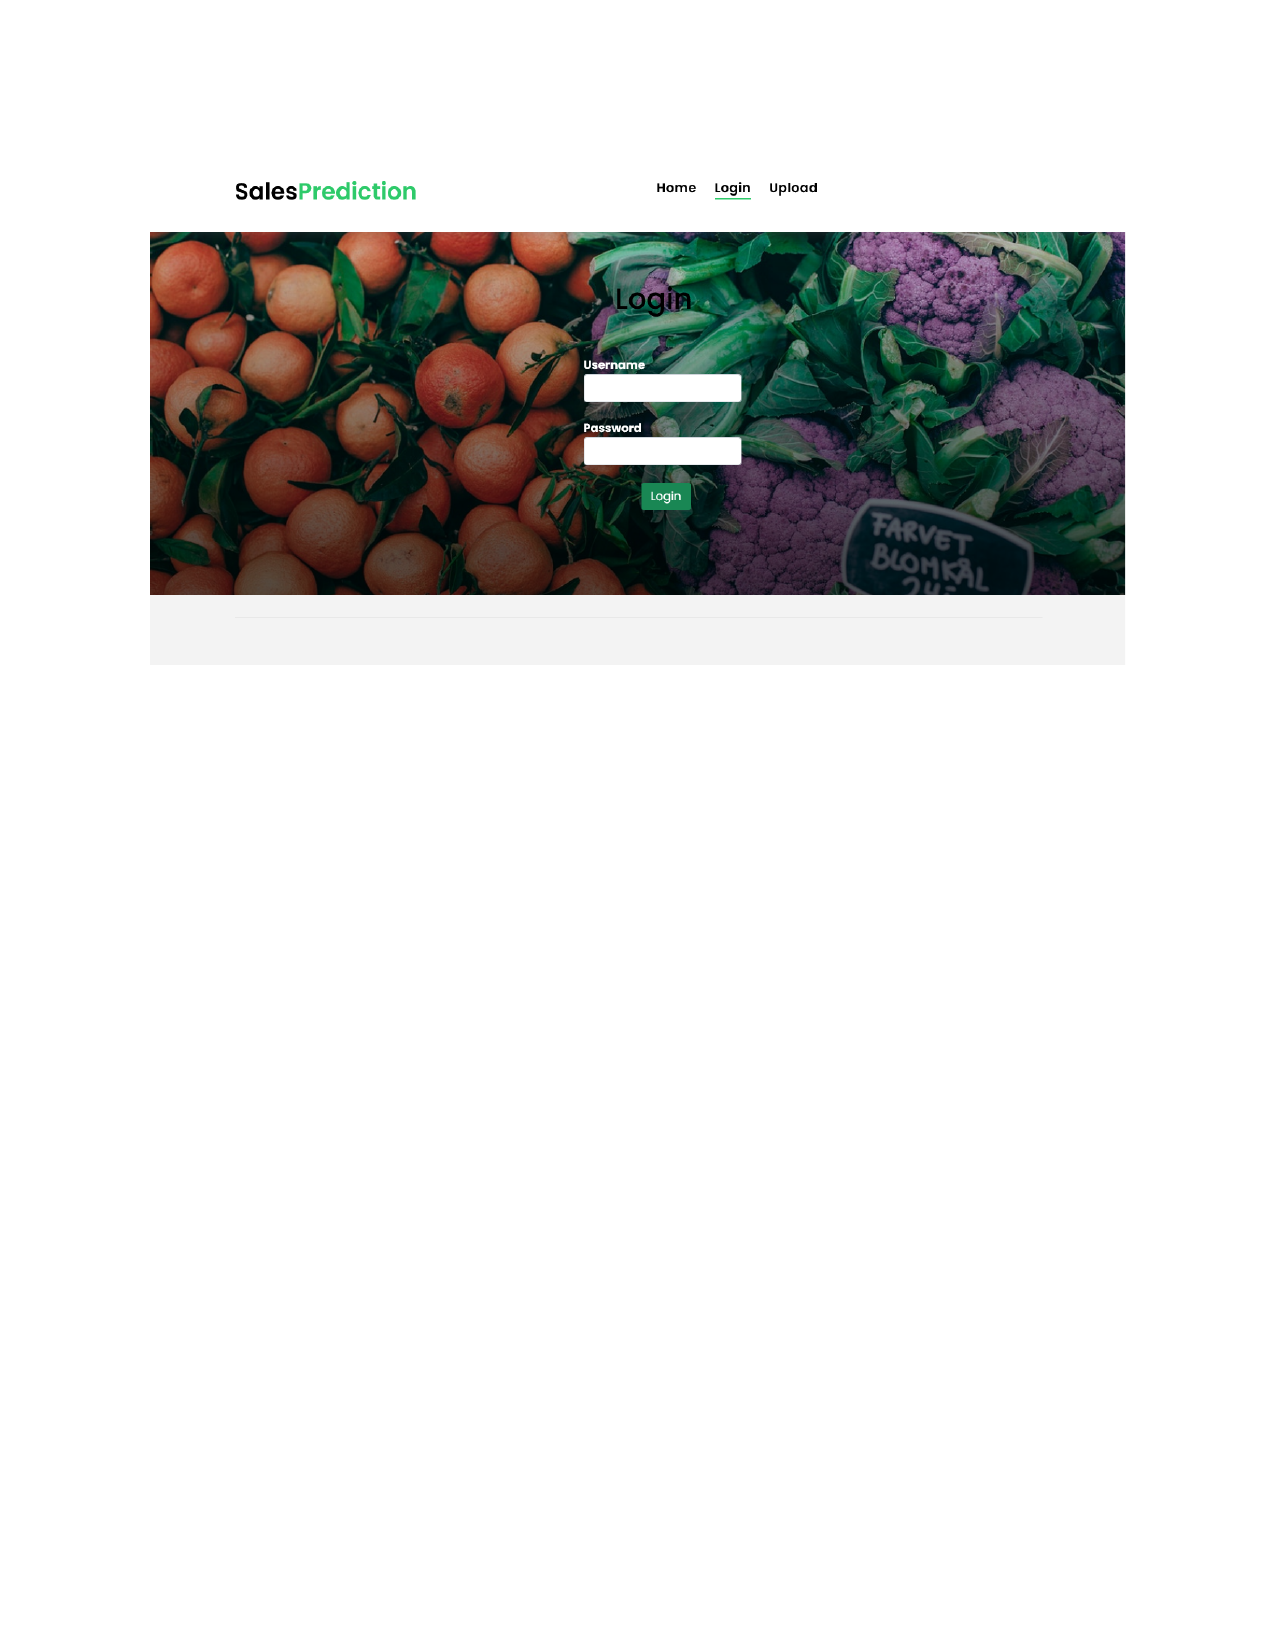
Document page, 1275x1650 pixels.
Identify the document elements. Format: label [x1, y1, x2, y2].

picture [150, 150, 1125, 665]
